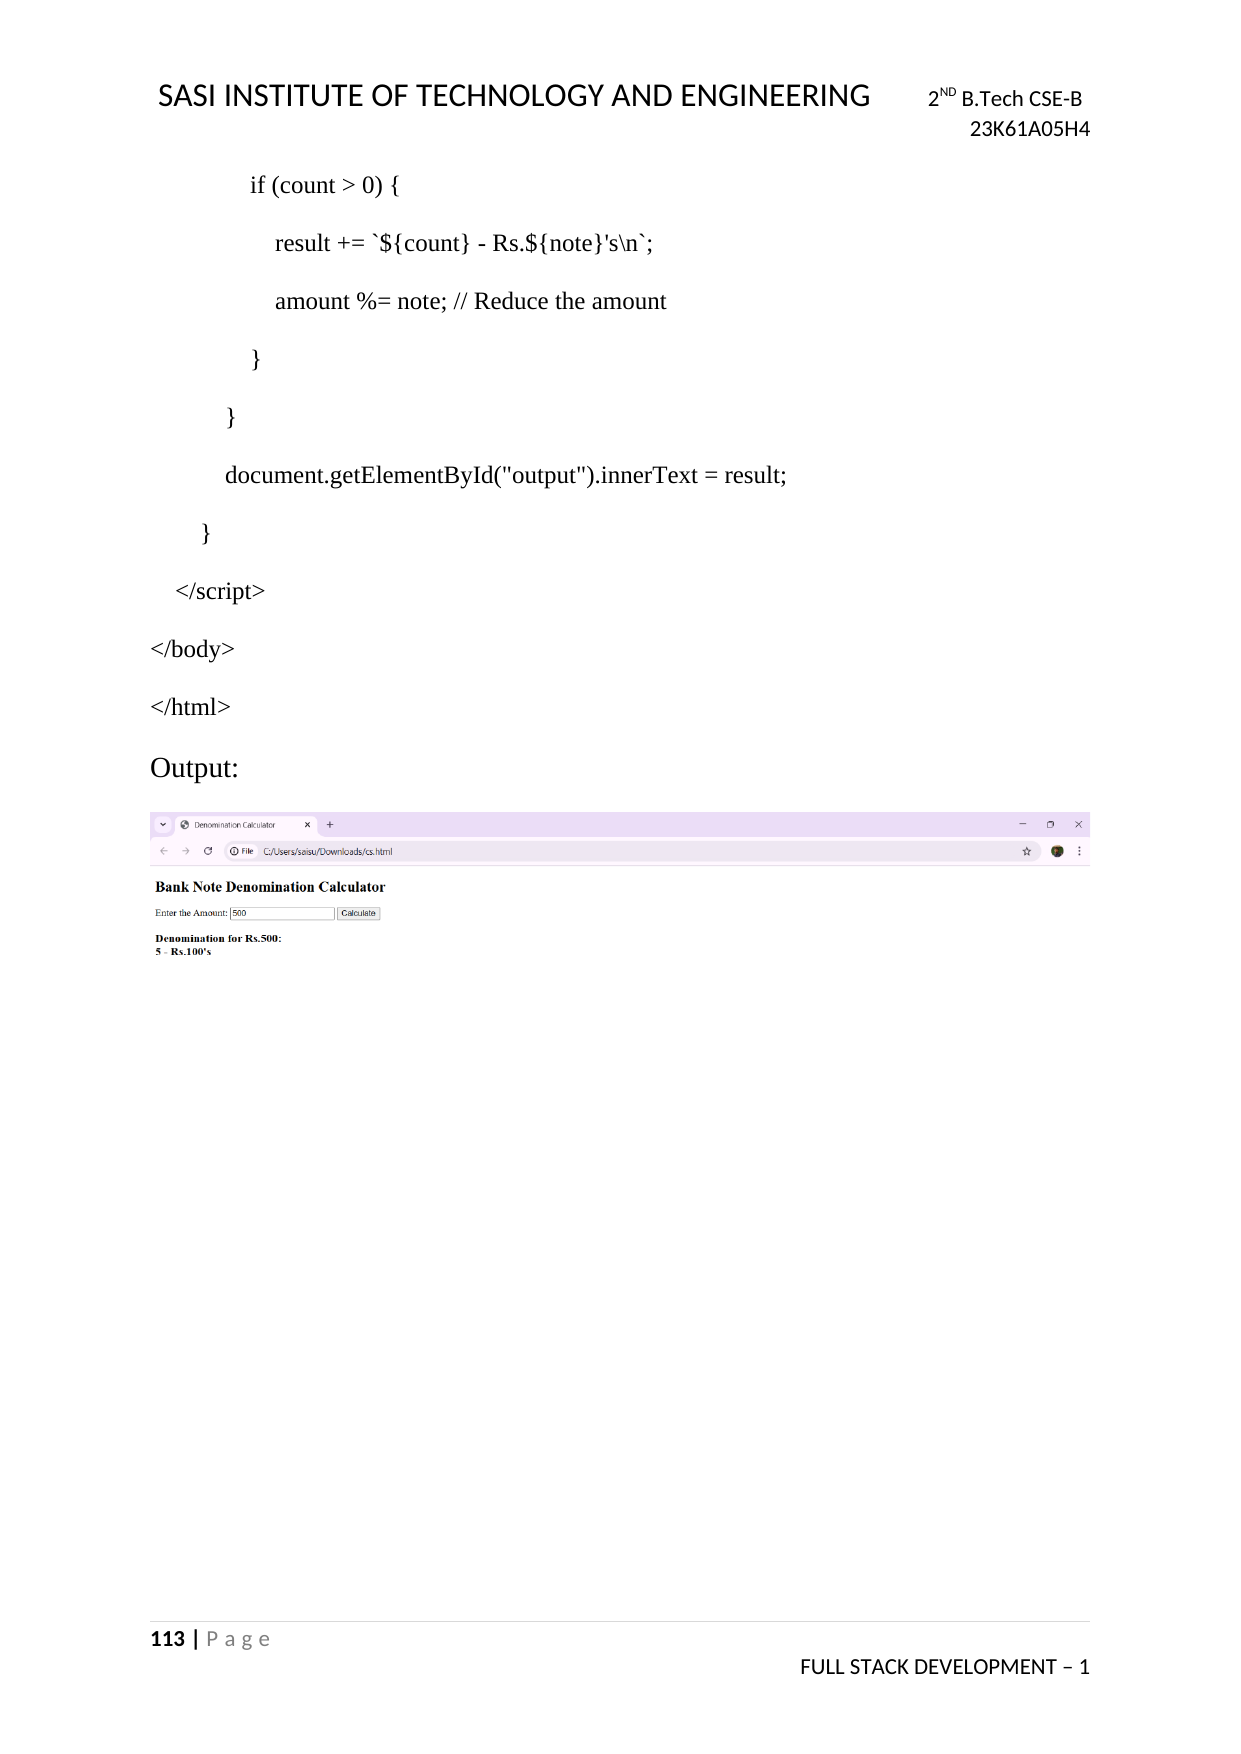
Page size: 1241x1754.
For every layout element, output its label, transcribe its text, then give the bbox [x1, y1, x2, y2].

text if (count > 0) { [150, 171, 1090, 199]
text } [150, 518, 1090, 547]
text result += `${count} - Rs.${note}'s\n`; [150, 228, 1090, 257]
text } [150, 344, 1090, 373]
text </html> [150, 692, 1090, 721]
text } [150, 402, 1090, 431]
text Output: [150, 750, 1090, 783]
text </body> [150, 634, 1090, 663]
picture [150, 812, 1091, 1310]
text </script> [150, 576, 1090, 605]
text amount %= note; // Reduce the amount [150, 286, 1090, 315]
text document.getElementById("output").innerText = result; [150, 460, 1090, 489]
